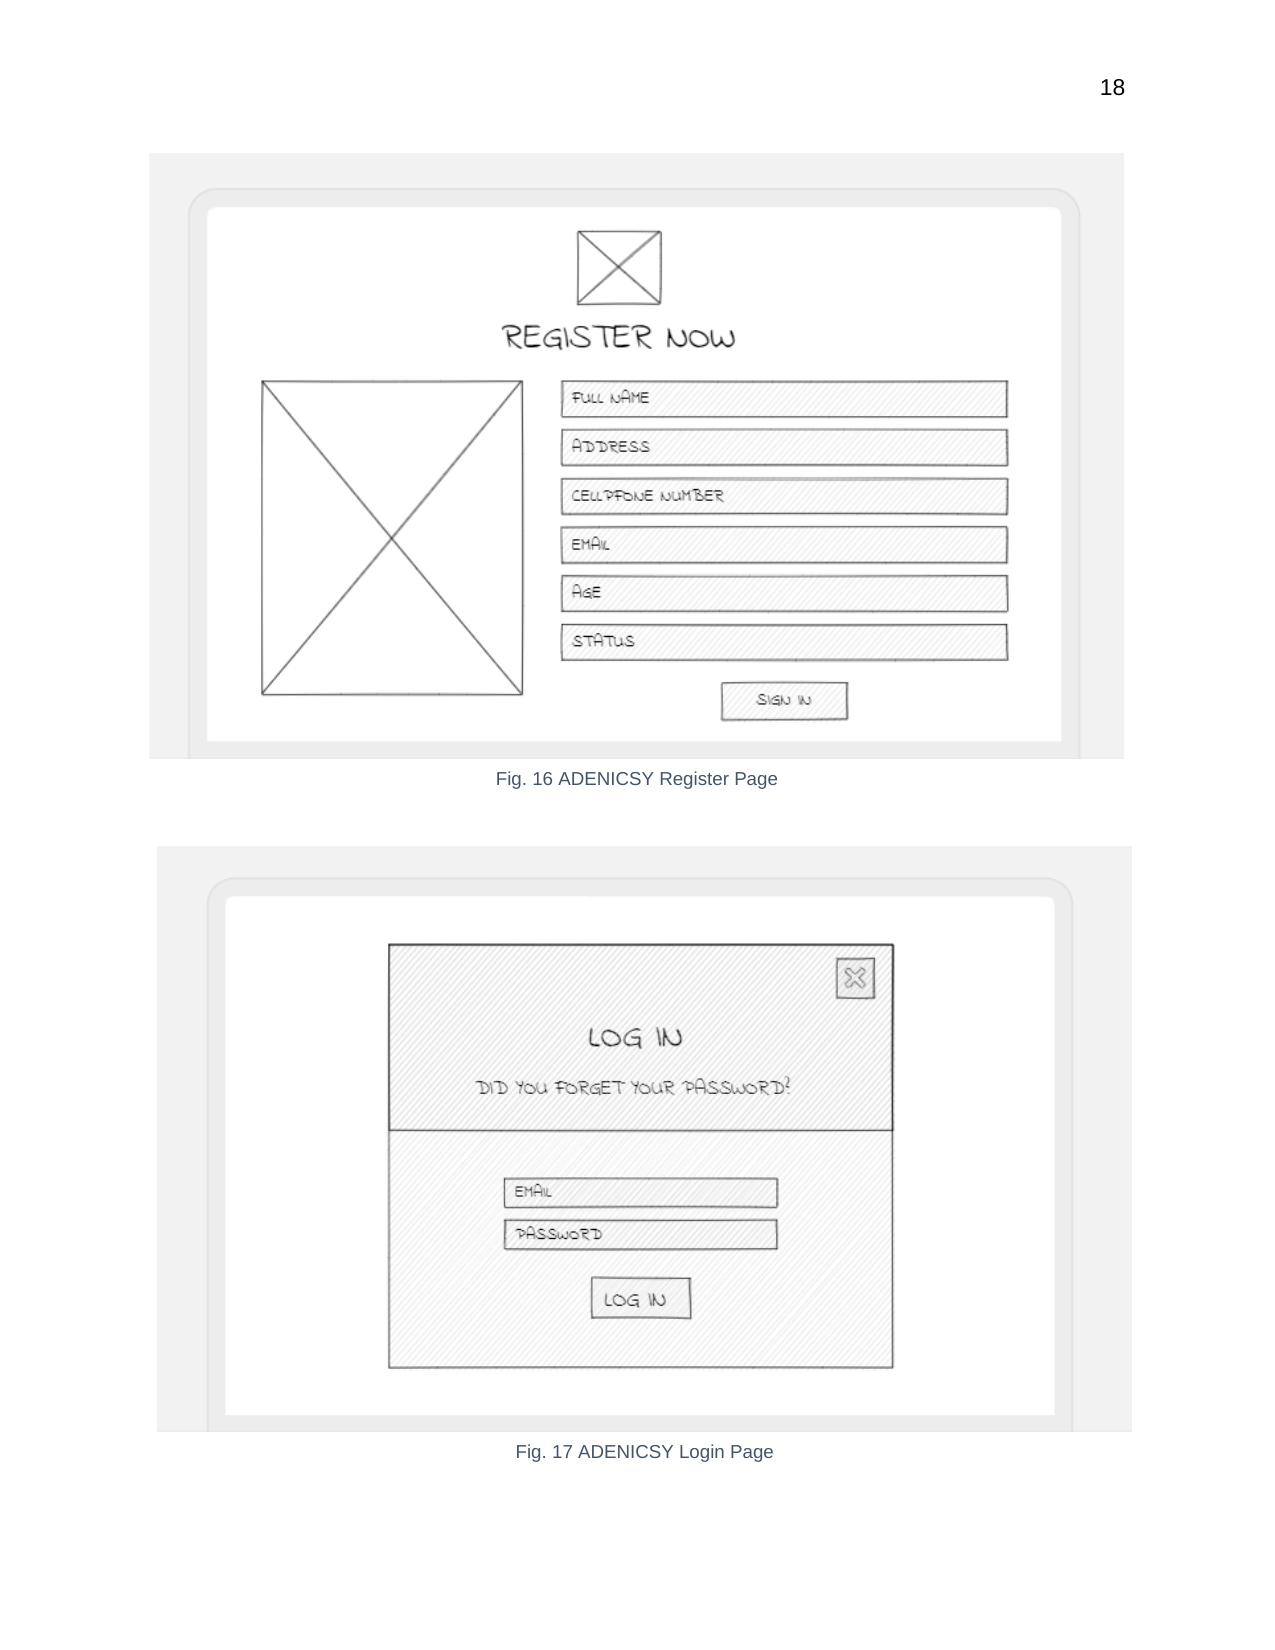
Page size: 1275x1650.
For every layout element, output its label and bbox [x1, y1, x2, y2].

picture [157, 846, 1132, 1432]
picture [149, 153, 1125, 759]
